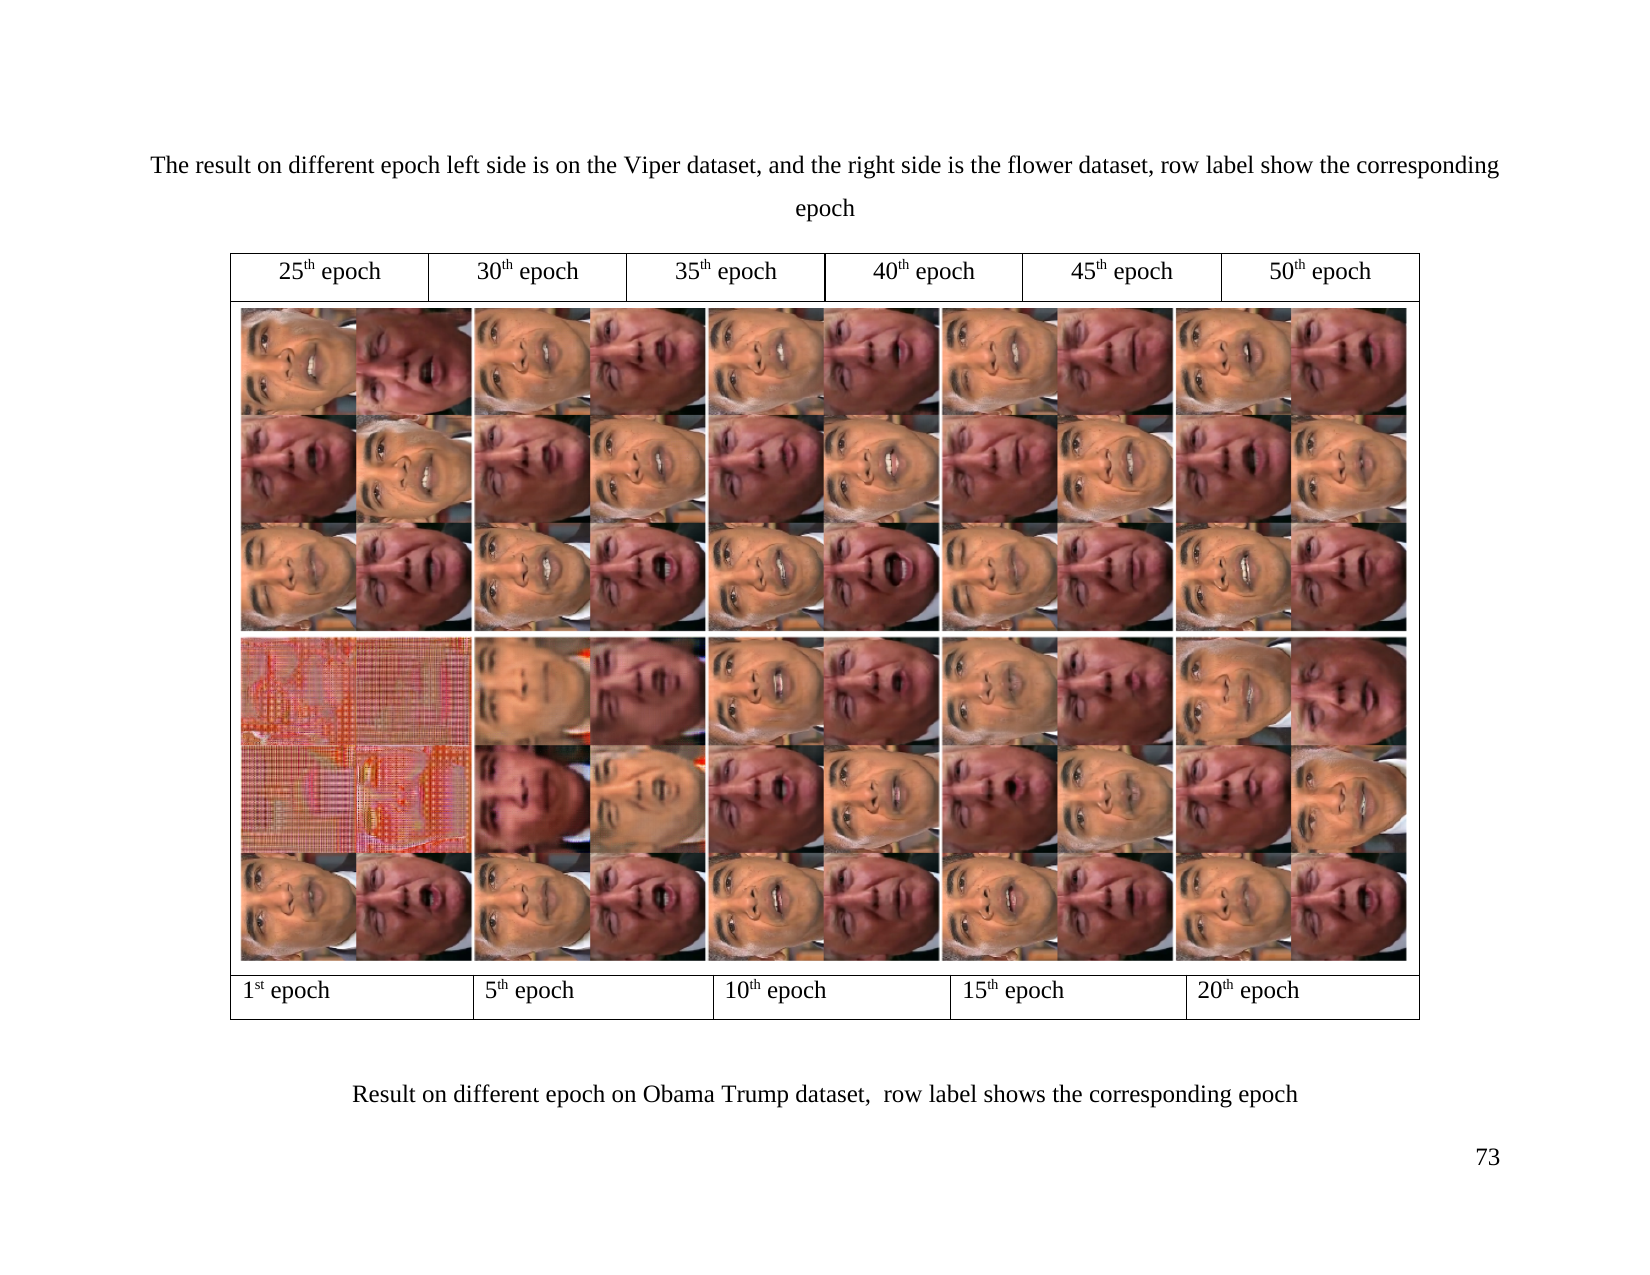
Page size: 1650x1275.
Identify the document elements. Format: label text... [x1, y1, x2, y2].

table_cell 15th epoch [951, 976, 1186, 1018]
text The result on different epoch left side is on the Viper dataset, and the right side is the flower dataset, row label show the corresponding epoch [150, 150, 1500, 222]
table_header 25th epoch [231, 254, 428, 301]
text Result on different epoch on Obama Trump dataset, row label shows the corresponding epoch [150, 1079, 1500, 1108]
table_cell 5th epoch [474, 976, 713, 1018]
table_header 35th epoch [627, 254, 824, 301]
table_cell 1st epoch [231, 976, 473, 1018]
table_header 50th epoch [1222, 254, 1419, 301]
table_cell 20th epoch [1187, 976, 1419, 1018]
table_header 40th epoch [826, 254, 1022, 301]
table_cell [231, 302, 1419, 974]
table_header 45th epoch [1023, 254, 1221, 301]
table_header 30th epoch [429, 254, 626, 301]
table_cell 10th epoch [714, 976, 950, 1018]
picture [242, 308, 1406, 961]
